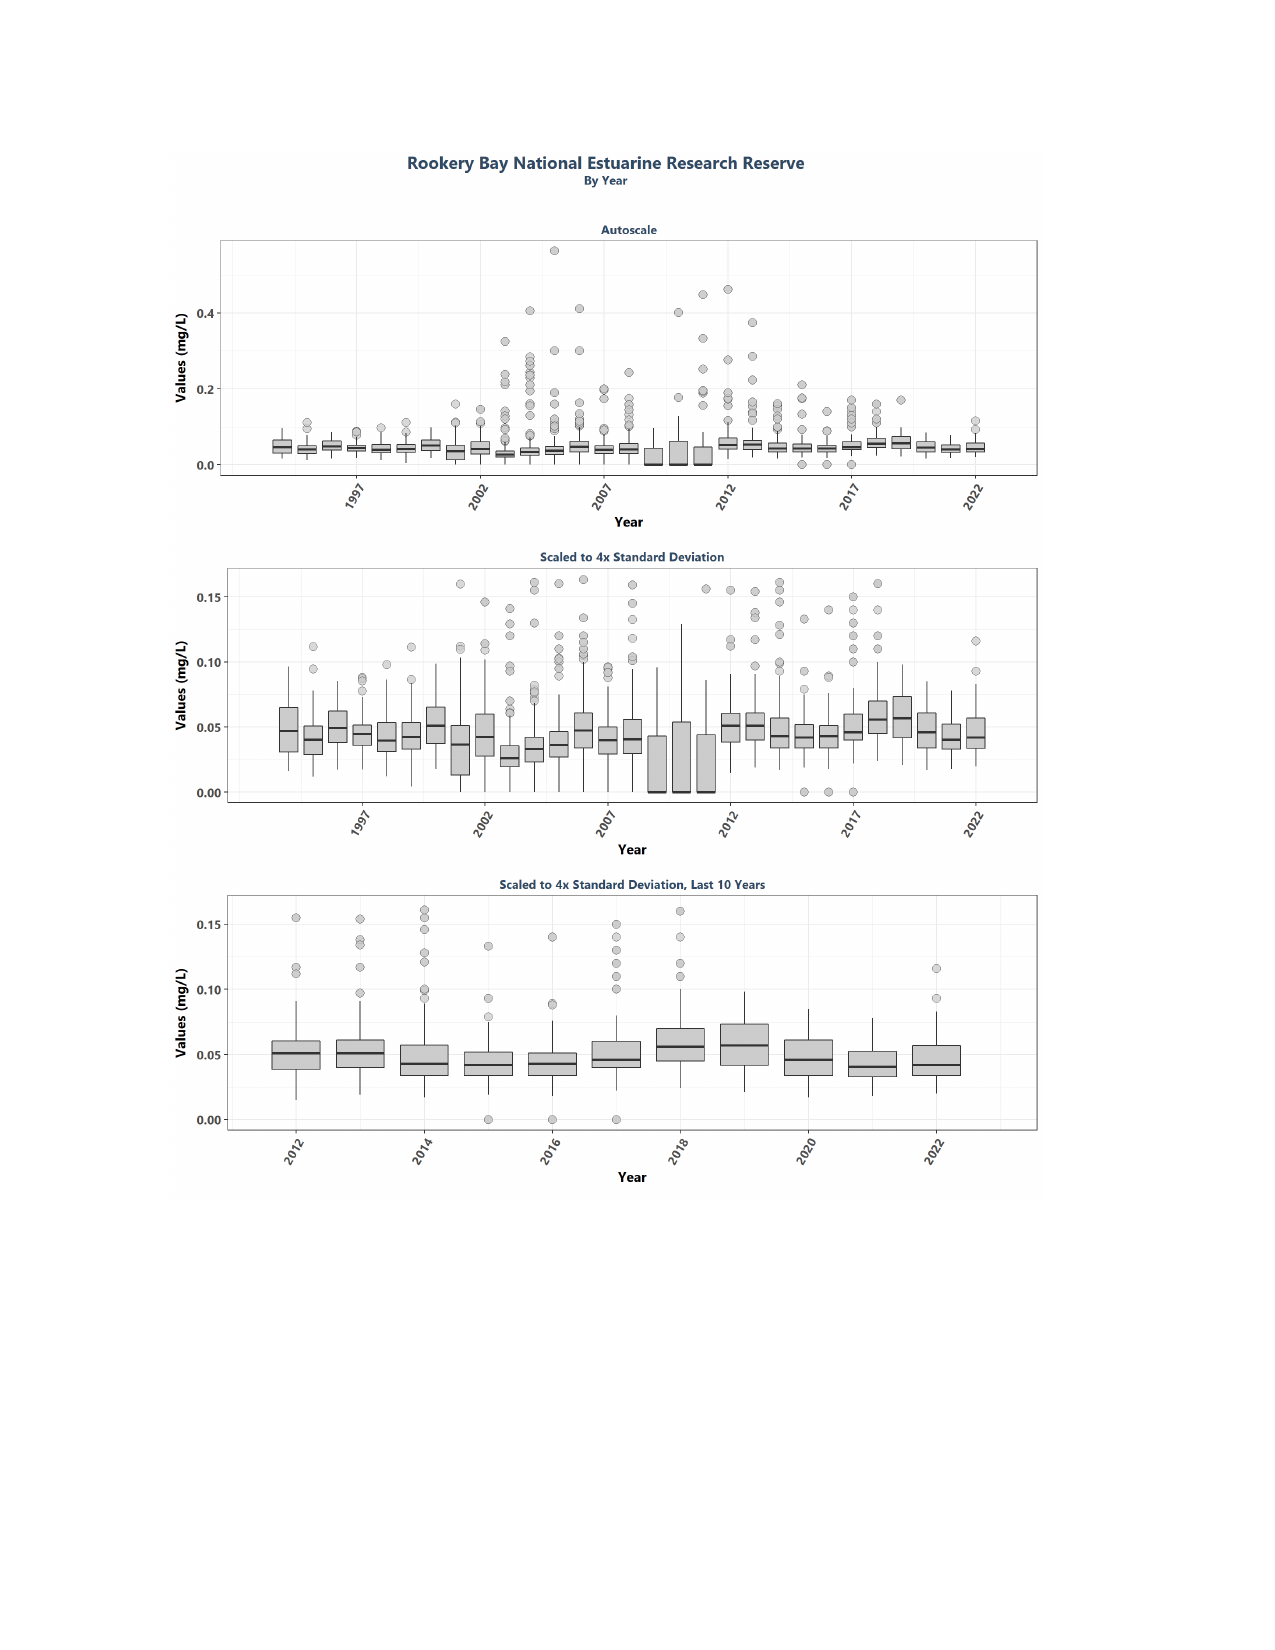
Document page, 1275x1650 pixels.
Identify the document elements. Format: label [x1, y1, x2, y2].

picture [168, 150, 1044, 1200]
